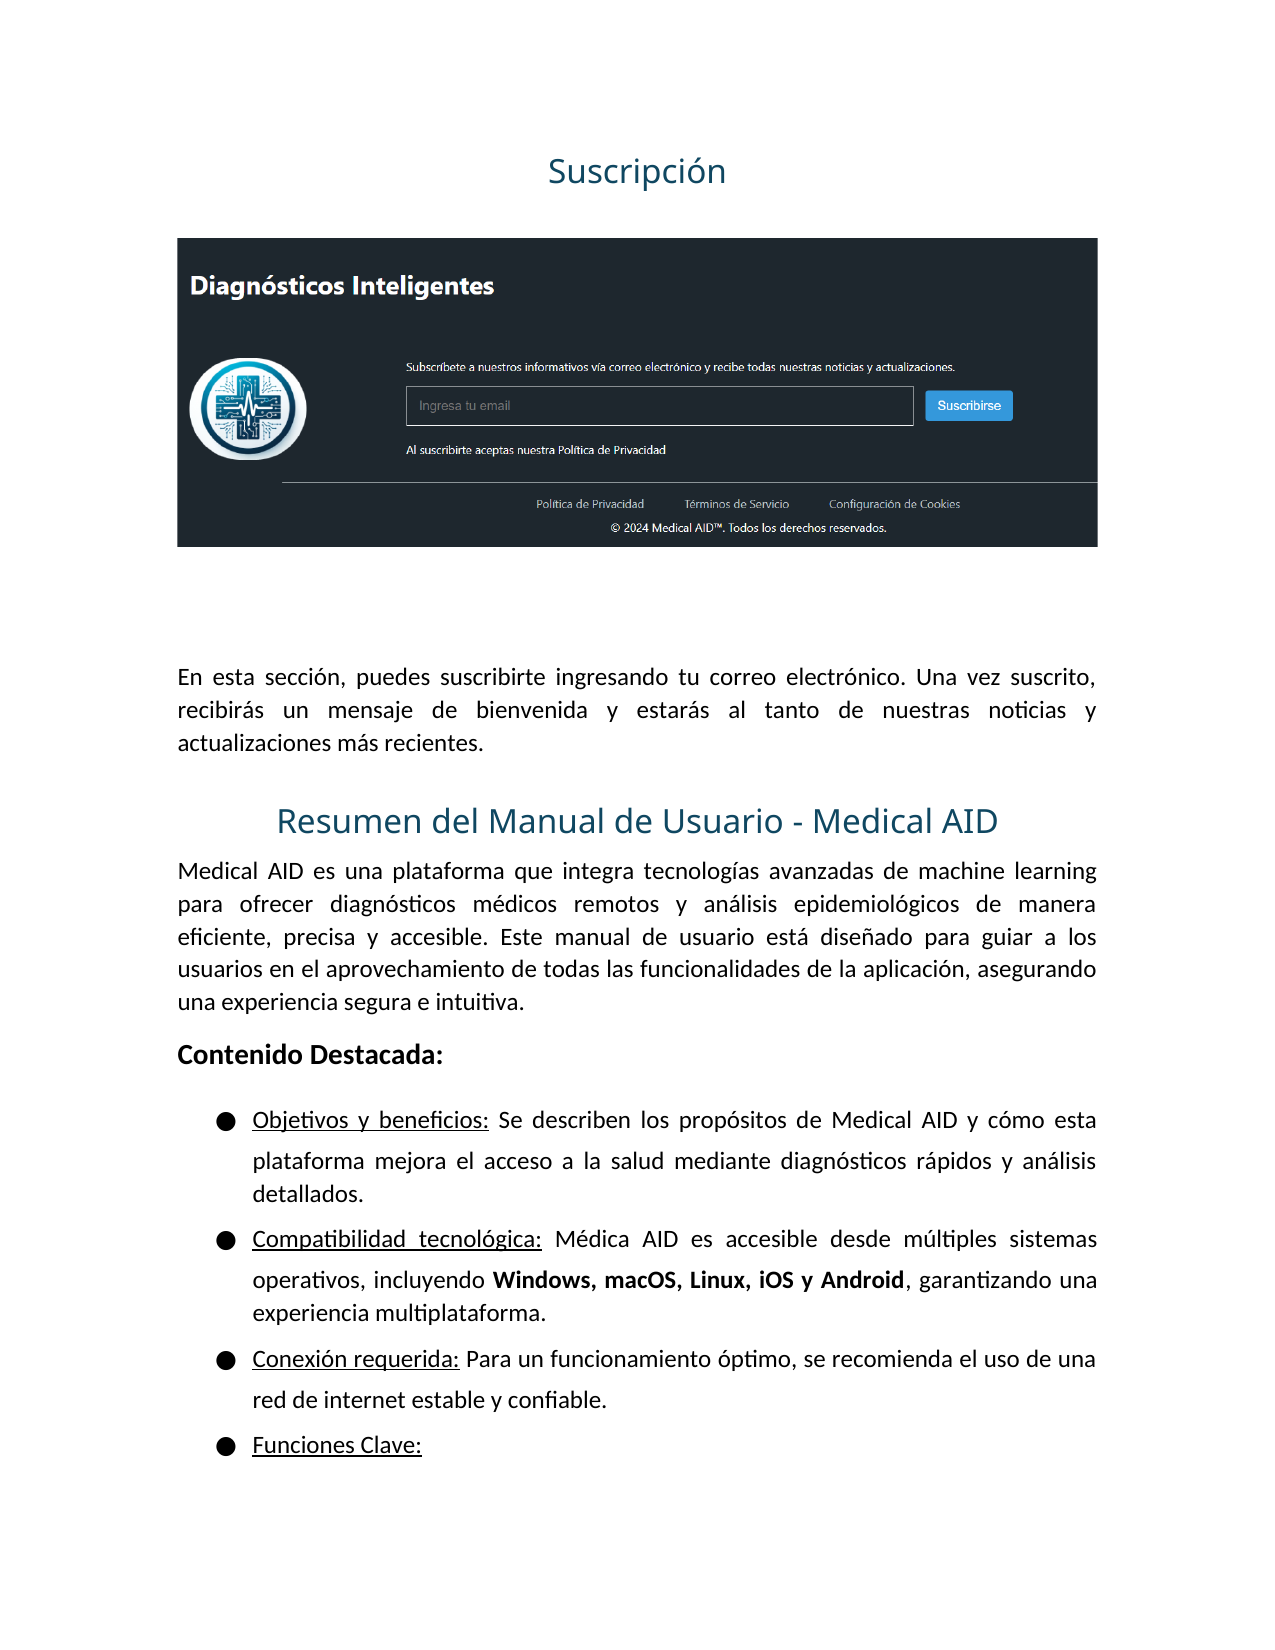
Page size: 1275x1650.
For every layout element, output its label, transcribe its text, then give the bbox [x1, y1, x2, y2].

list Objetivos y beneficios: Se describen los propósitos de Medical AID y cómo esta plataforma mejora el acceso a la salud mediante diagnósticos rápidos y análisis detallados. [215, 1091, 1098, 1208]
text Medical AID es una plataforma que integra tecnologías avanzadas de machine learning para ofrecer diagnósticos médicos remotos y análisis epidemiológicos de manera eficiente, precisa y accesible. Este manual de usuario está diseñado para guiar a los usuarios en el aprovechamiento de todas las funcionalidades de la aplicación, asegurando una experiencia segura e intuitiva. [177, 855, 1098, 1017]
list Conexión requerida: Para un funcionamiento óptimo, se recomienda el uso de una red de internet estable y confiable. [215, 1330, 1098, 1414]
subtitle Resumen del Manual de Usuario - Medical AID [177, 797, 1098, 843]
list Compatibilidad tecnológica: Médica AID es accesible desde múltiples sistemas operativos, incluyendo Windows, macOS, Linux, iOS y Android, garantizando una experiencia multiplataforma. [215, 1211, 1098, 1328]
list Funciones Clave: [215, 1417, 1098, 1468]
picture [177, 235, 1098, 547]
text Contenido Destacada: [177, 1036, 1098, 1072]
subtitle Suscripción [177, 148, 1098, 193]
text En esta sección, puedes suscribirte ingresando tu correo electrónico. Una vez suscrito, recibirás un mensaje de bienvenida y estarás al tanto de nuestras noticias y actualizaciones más recientes. [177, 661, 1098, 758]
